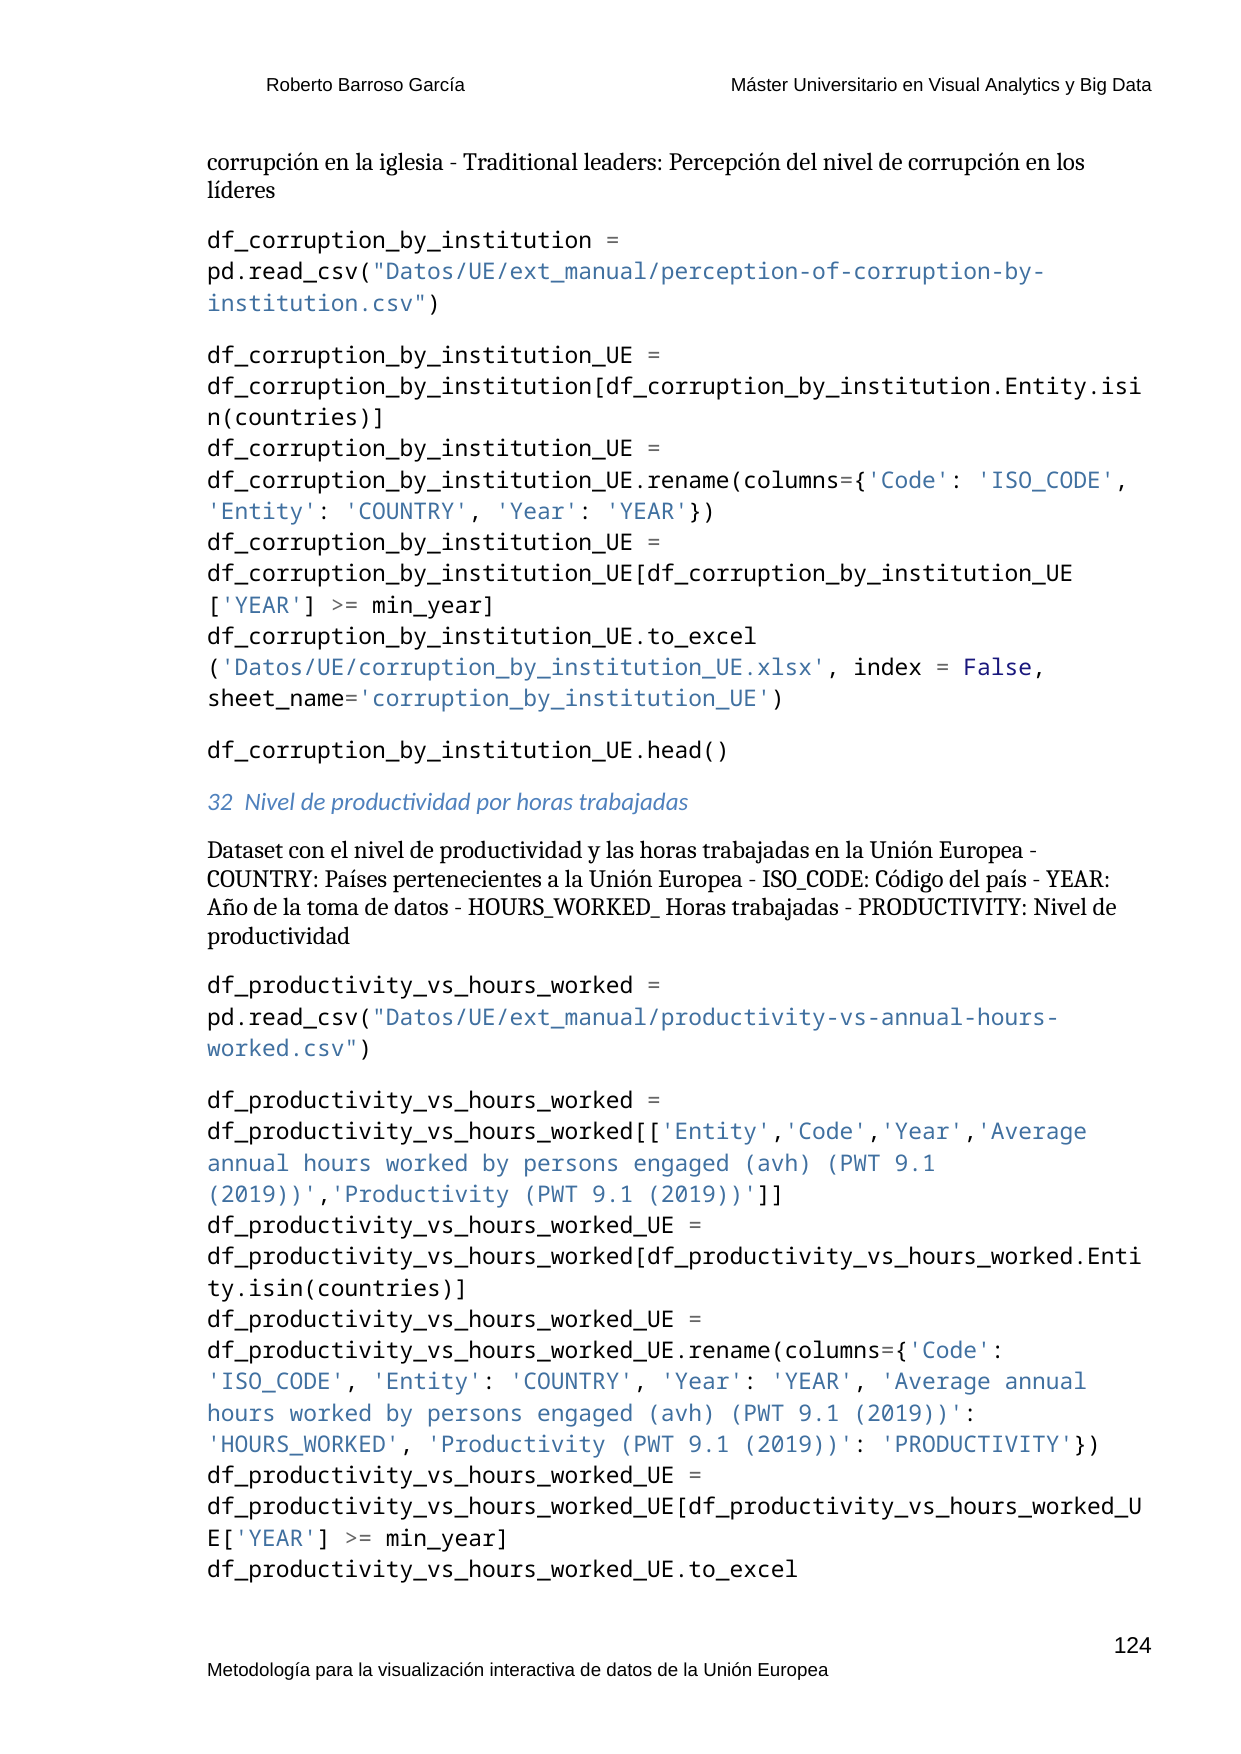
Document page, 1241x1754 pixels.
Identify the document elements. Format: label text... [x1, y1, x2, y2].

text df_productivity_vs_hours_worked = pd.read_csv("Datos/UE/ext_manual/productivity-vs-annual-hours-worked.csv") [207, 969, 1152, 1063]
text df_corruption_by_institution = pd.read_csv("Datos/UE/ext_manual/perception-of-corruption-by-institution.csv") [207, 224, 1152, 318]
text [207, 1084, 1152, 1584]
text Dataset con el nivel de productividad y las horas trabajadas en la Unión Europea - COUNTRY: Países pertenecientes a la Unión Europea - ISO_CODE: Código del país - YEAR: Año de la toma de datos - HOURS_WORKED_ Horas trabajadas - PRODUCTIVITY: Nivel de productividad [207, 836, 1152, 951]
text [207, 148, 1152, 205]
text df_corruption_by_institution_UE = df_corruption_by_institution[df_corruption_by_institution.Entity.isin(countries)] df_corruption_by_institution_UE = df_corruption_by_institution_UE.rename(columns={'Code': 'ISO_CODE', 'Entity': 'COUNTRY', 'Year': 'YEAR'}) df_corruption_by_institution_UE = df_corruption_by_institution_UE[df_corruption_by_institution_UE['YEAR'] >= min_year] df_corruption_by_institution_UE.to_excel('Datos/UE/corruption_by_institution_UE.xlsx', index = False, sheet_name='corruption_by_institution_UE') [207, 338, 1152, 713]
list Nivel de productividad por horas trabajadas [207, 786, 1152, 817]
text df_corruption_by_institution_UE.head() [207, 734, 1152, 766]
